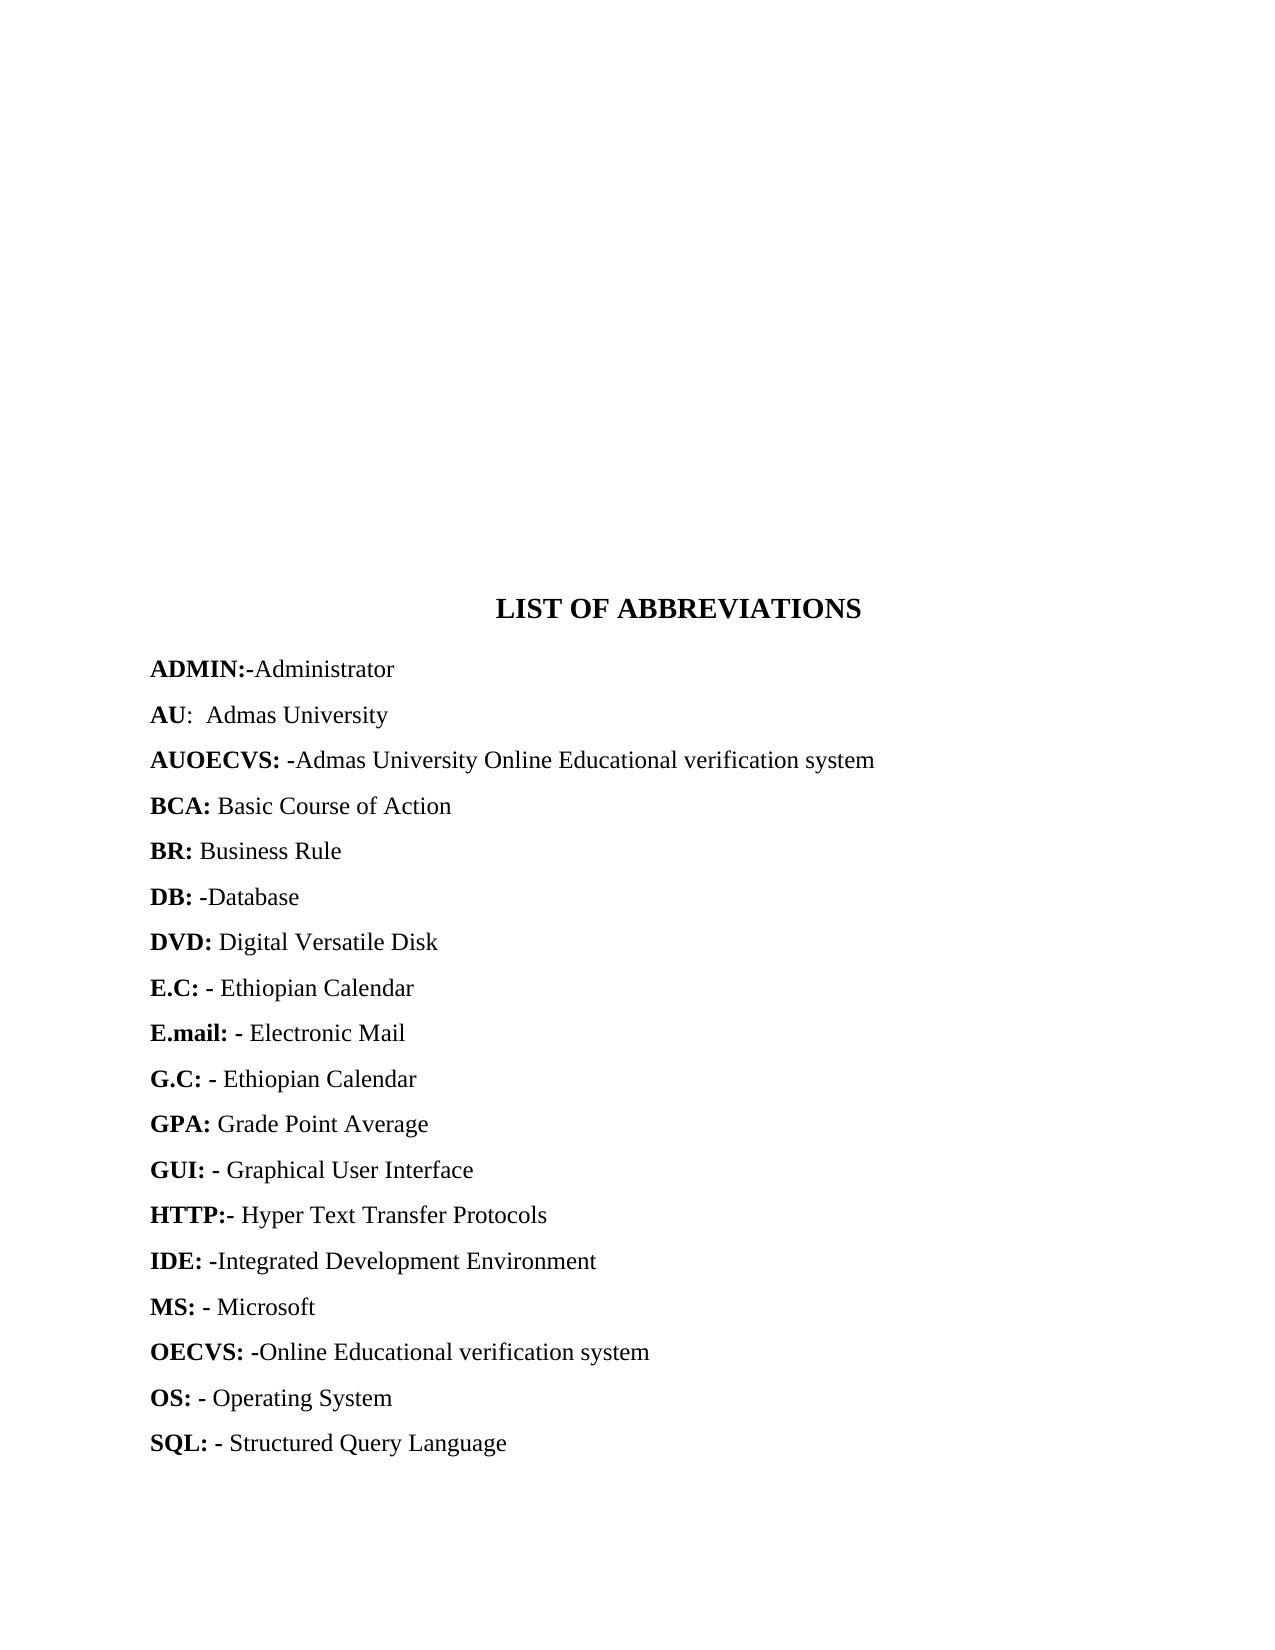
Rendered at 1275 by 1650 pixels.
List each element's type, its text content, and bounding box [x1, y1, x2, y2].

text E.C: - Ethiopian Calendar [150, 973, 1125, 1002]
text OS: - Operating System [150, 1383, 1125, 1411]
text DVD: Digital Versatile Disk [150, 927, 1125, 956]
text BR: Business Rule [150, 836, 1125, 865]
text AU: Admas University [150, 700, 1125, 729]
text DB: -Database [150, 882, 1125, 911]
text ADMIN:-Administrator [150, 654, 1125, 683]
text G.C: - Ethiopian Calendar [150, 1064, 1125, 1093]
text MS: - Microsoft [150, 1292, 1125, 1320]
text IDE: -Integrated Development Environment [150, 1246, 1125, 1275]
text SQL: - Structured Query Language [150, 1428, 1125, 1457]
text GPA: Grade Point Average [150, 1109, 1125, 1138]
text AUOECVS: -Admas University Online Educational verification system [150, 745, 1125, 774]
text GUI: - Graphical User Interface [150, 1155, 1125, 1184]
text E.mail: - Electronic Mail [150, 1018, 1125, 1047]
text HTTP:- Hyper Text Transfer Protocols [150, 1201, 1125, 1229]
subtitle LIST OF ABBREVIATIONS [232, 592, 1125, 625]
text OECVS: -Online Educational verification system [150, 1337, 1125, 1366]
text BCA: Basic Course of Action [150, 791, 1125, 820]
